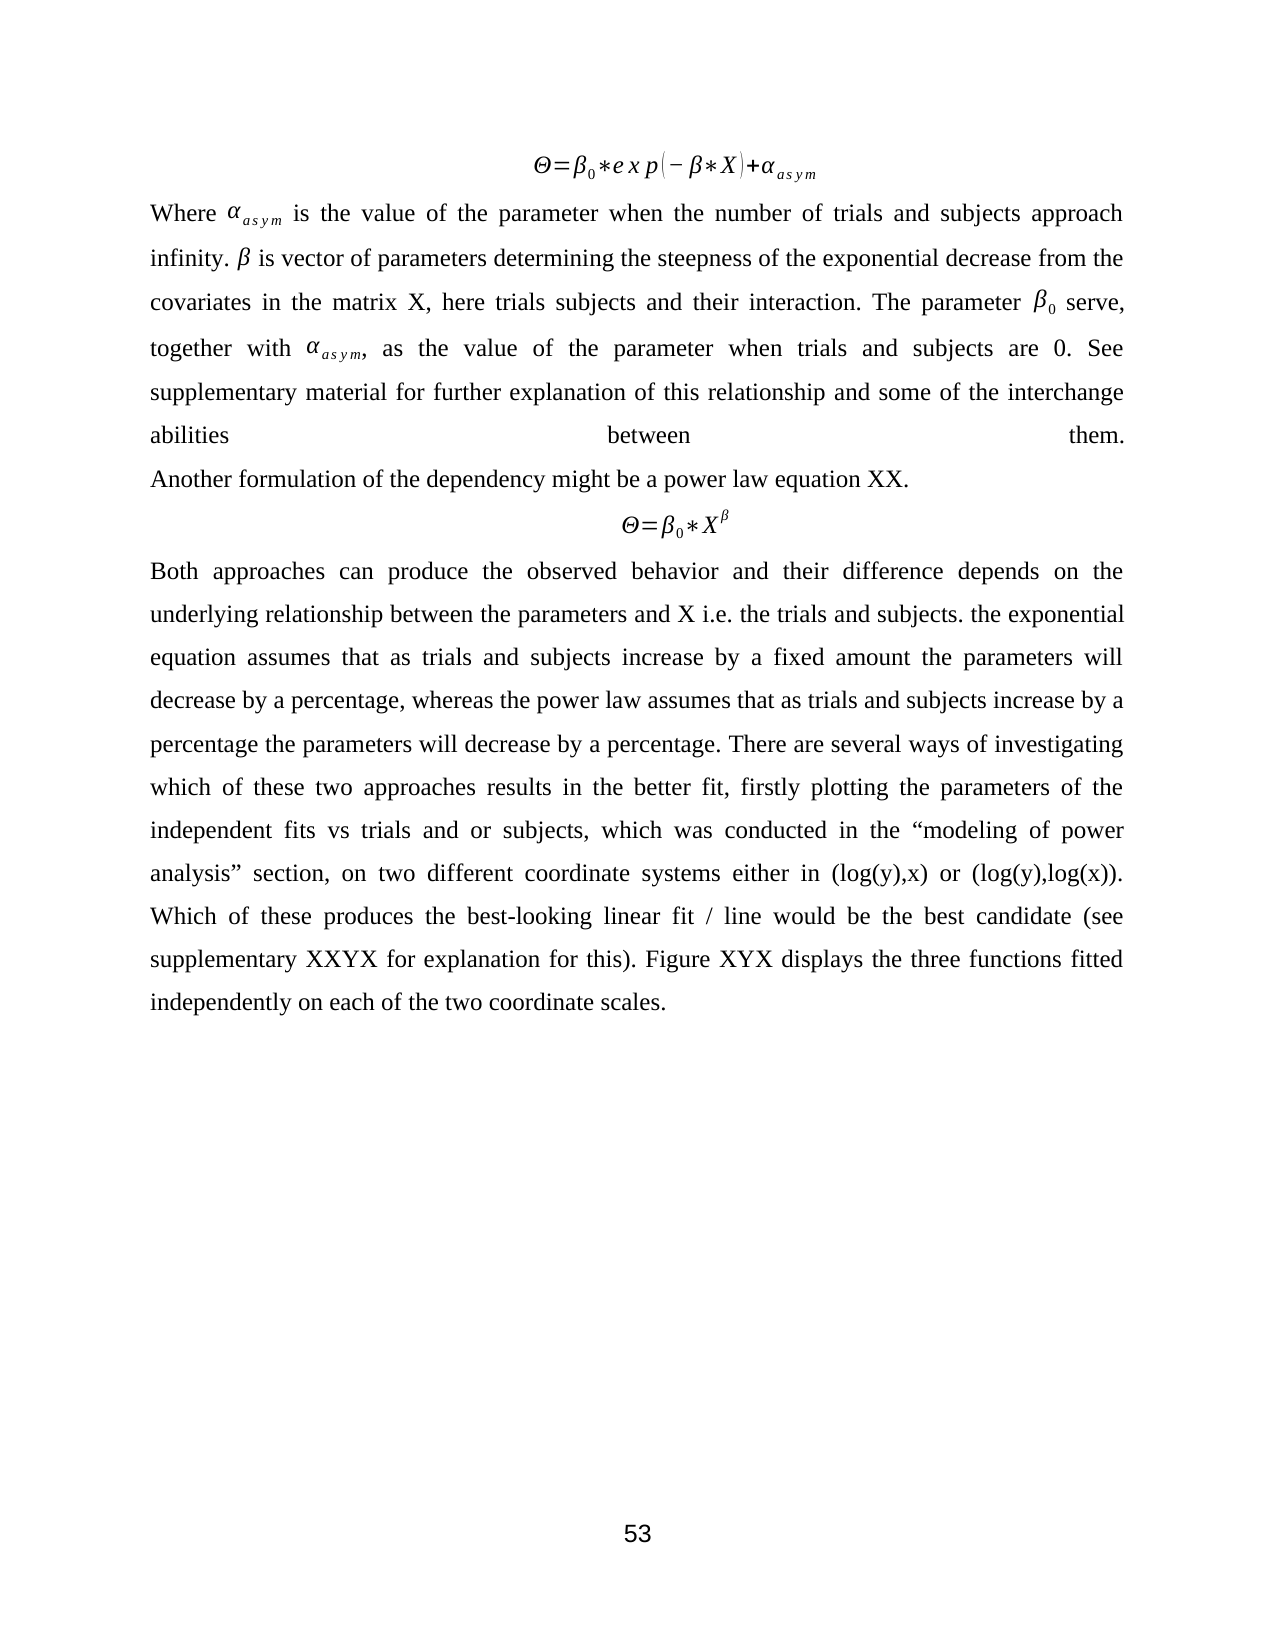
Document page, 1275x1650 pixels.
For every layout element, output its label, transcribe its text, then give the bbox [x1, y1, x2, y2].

text Both approaches can produce the observed behavior and their difference depends on the underlying relationship between the parameters and X i.e. the trials and subjects. the exponential equation assumes that as trials and subjects increase by a fixed amount the parameters will decrease by a percentage, whereas the power law assumes that as trials and subjects increase by a percentage the parameters will decrease by a percentage. There are several ways of investigating which of these two approaches results in the better fit, firstly plotting the parameters of the independent fits vs trials and or subjects, which was conducted in the “modeling of power analysis” section, on two different coordinate systems either in (log(y),x) or (log(y),log(x)). Which of these produces the best-looking linear fit / line would be the best candidate (see supplementary XXYX for explanation for this). Figure XYX displays the three functions fitted independently on each of the two coordinate scales. [150, 556, 1125, 1016]
text Where is the value of the parameter when the number of trials and subjects approach infinity. is vector of parameters determining the steepness of the exponential decrease from the covariates in the matrix X, here trials subjects and their interaction. The parameter serve, together with , as the value of the parameter when trials and subjects are 0. See supplementary material for further explanation of this relationship and some of the interchange abilities between them. Another formulation of the dependency might be a power law equation XX. [150, 197, 1125, 492]
